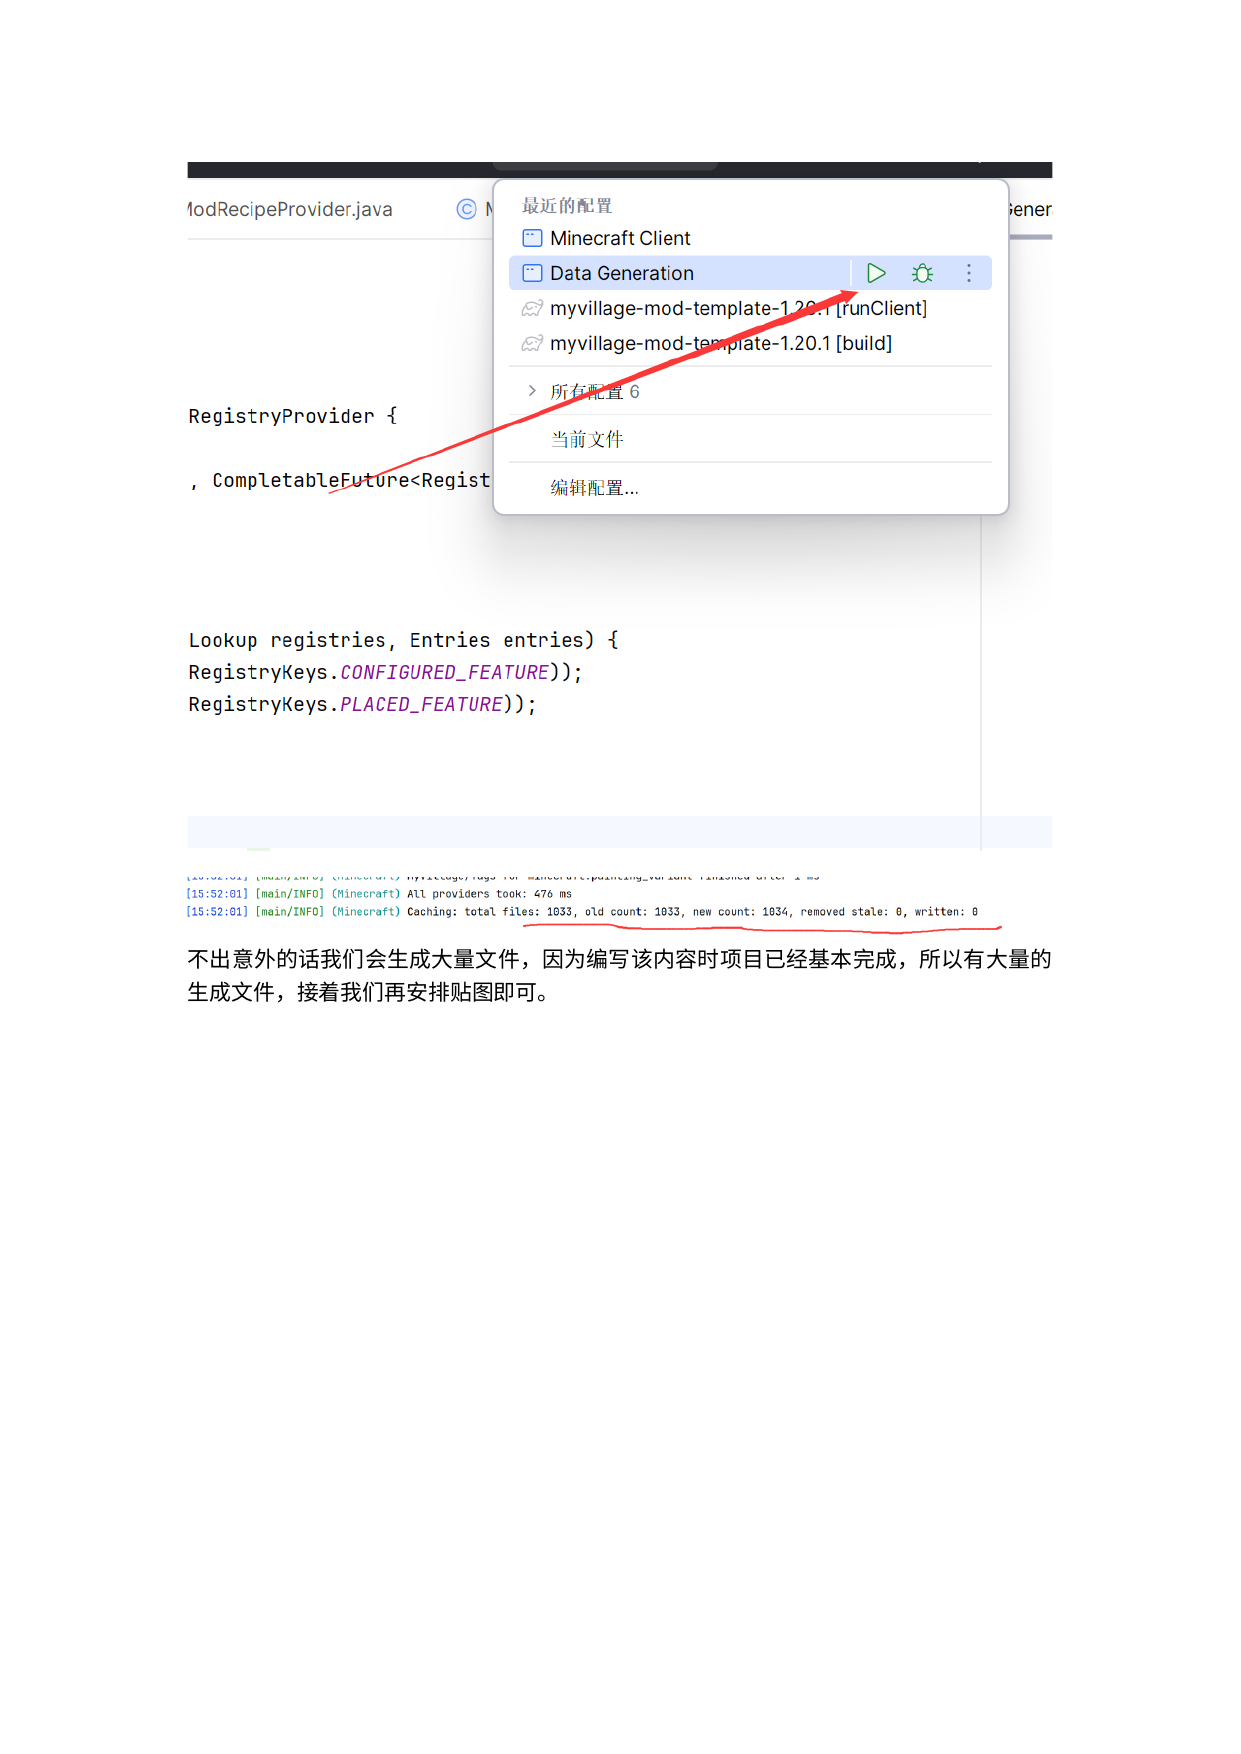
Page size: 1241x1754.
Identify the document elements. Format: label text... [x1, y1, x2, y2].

picture [187, 162, 1053, 851]
picture [187, 877, 1053, 940]
text 不出意外的话我们会生成大量文件，因为编写该内容时项目已经基本完成，所以有大量的生成文件，接着我们再安排贴图即可。 [187, 942, 1053, 1007]
